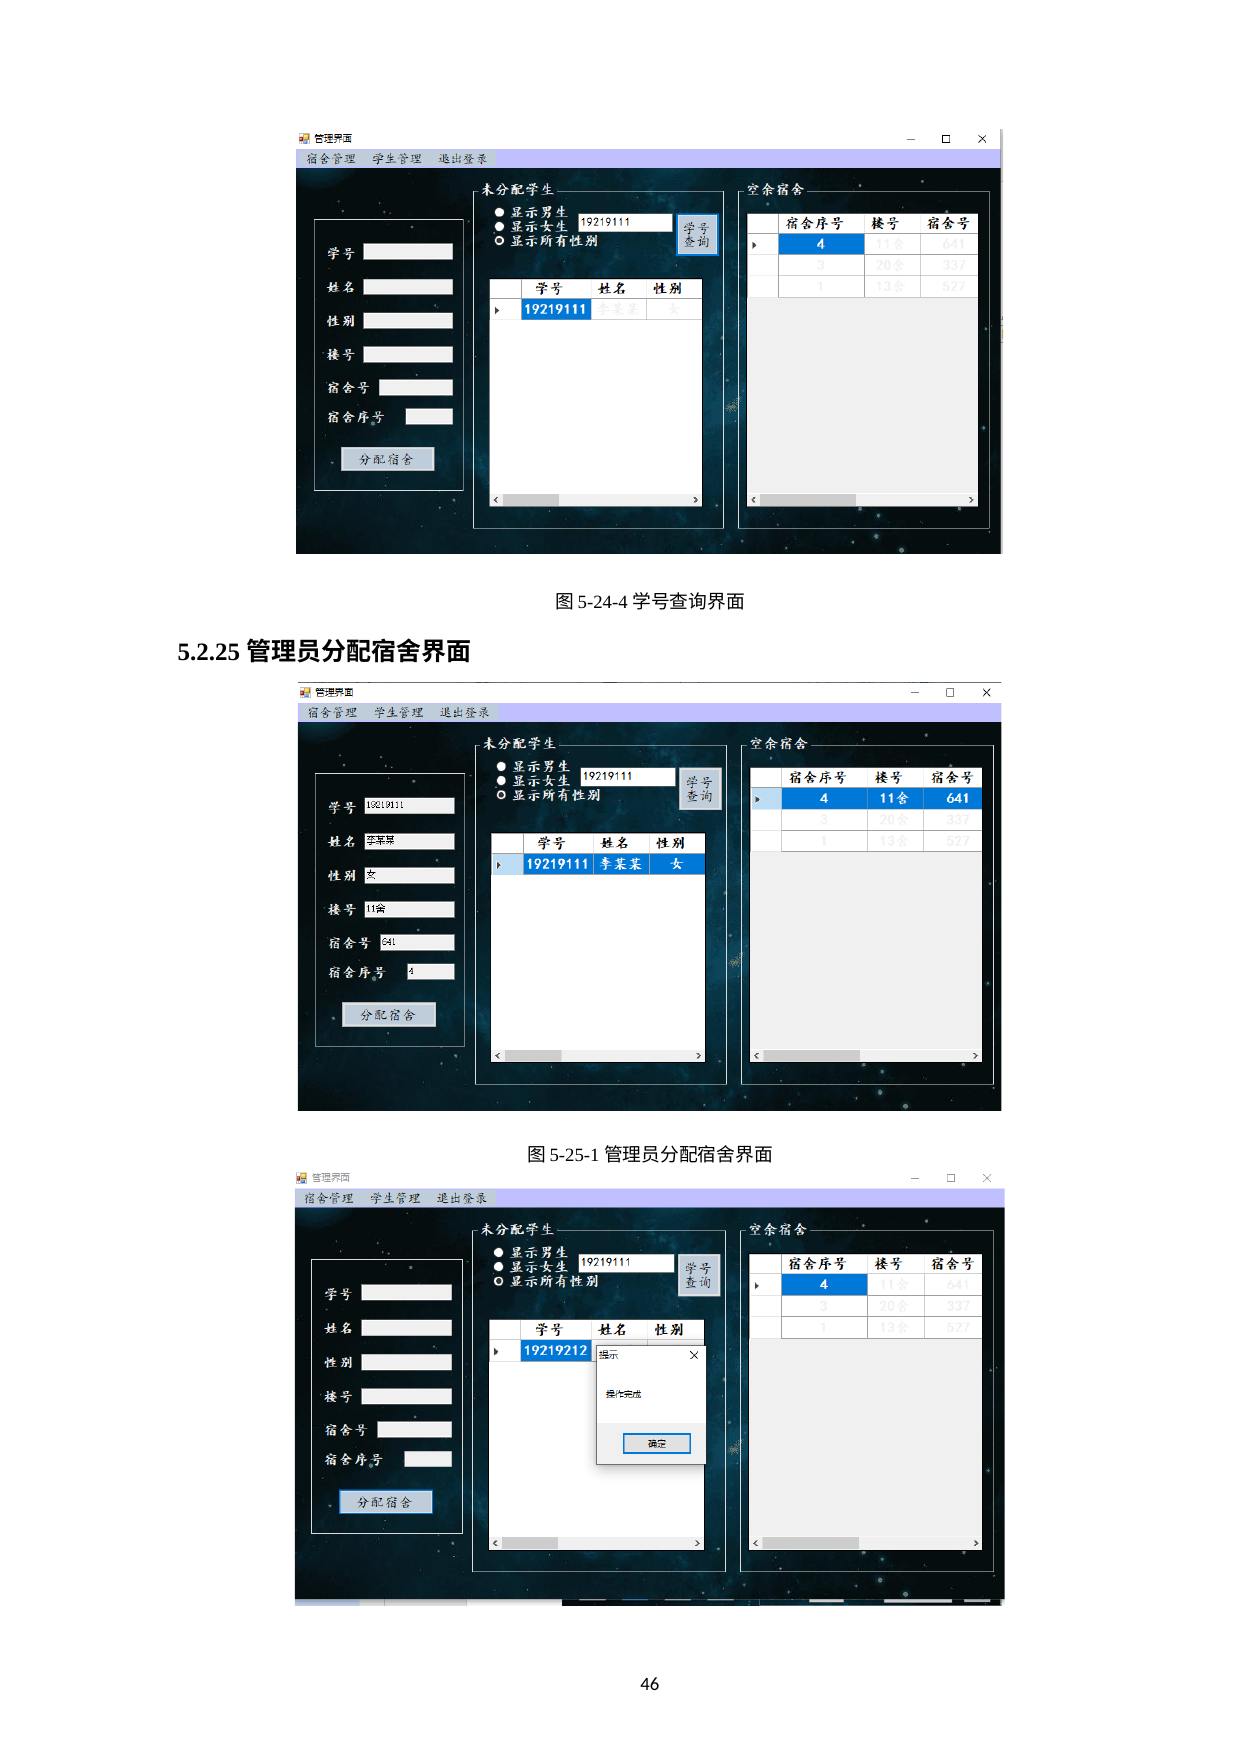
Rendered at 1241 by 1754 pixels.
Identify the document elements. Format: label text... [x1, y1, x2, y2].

text 图5-25-1 管理员分配宿舍界面 [177, 1137, 1122, 1169]
picture [297, 682, 1002, 1111]
picture [294, 1169, 1005, 1606]
subtitle 5.2.25 管理员分配宿舍界面 [177, 617, 1122, 682]
picture [296, 129, 1004, 554]
text 图5-24-4 学号查询界面 [177, 584, 1122, 617]
